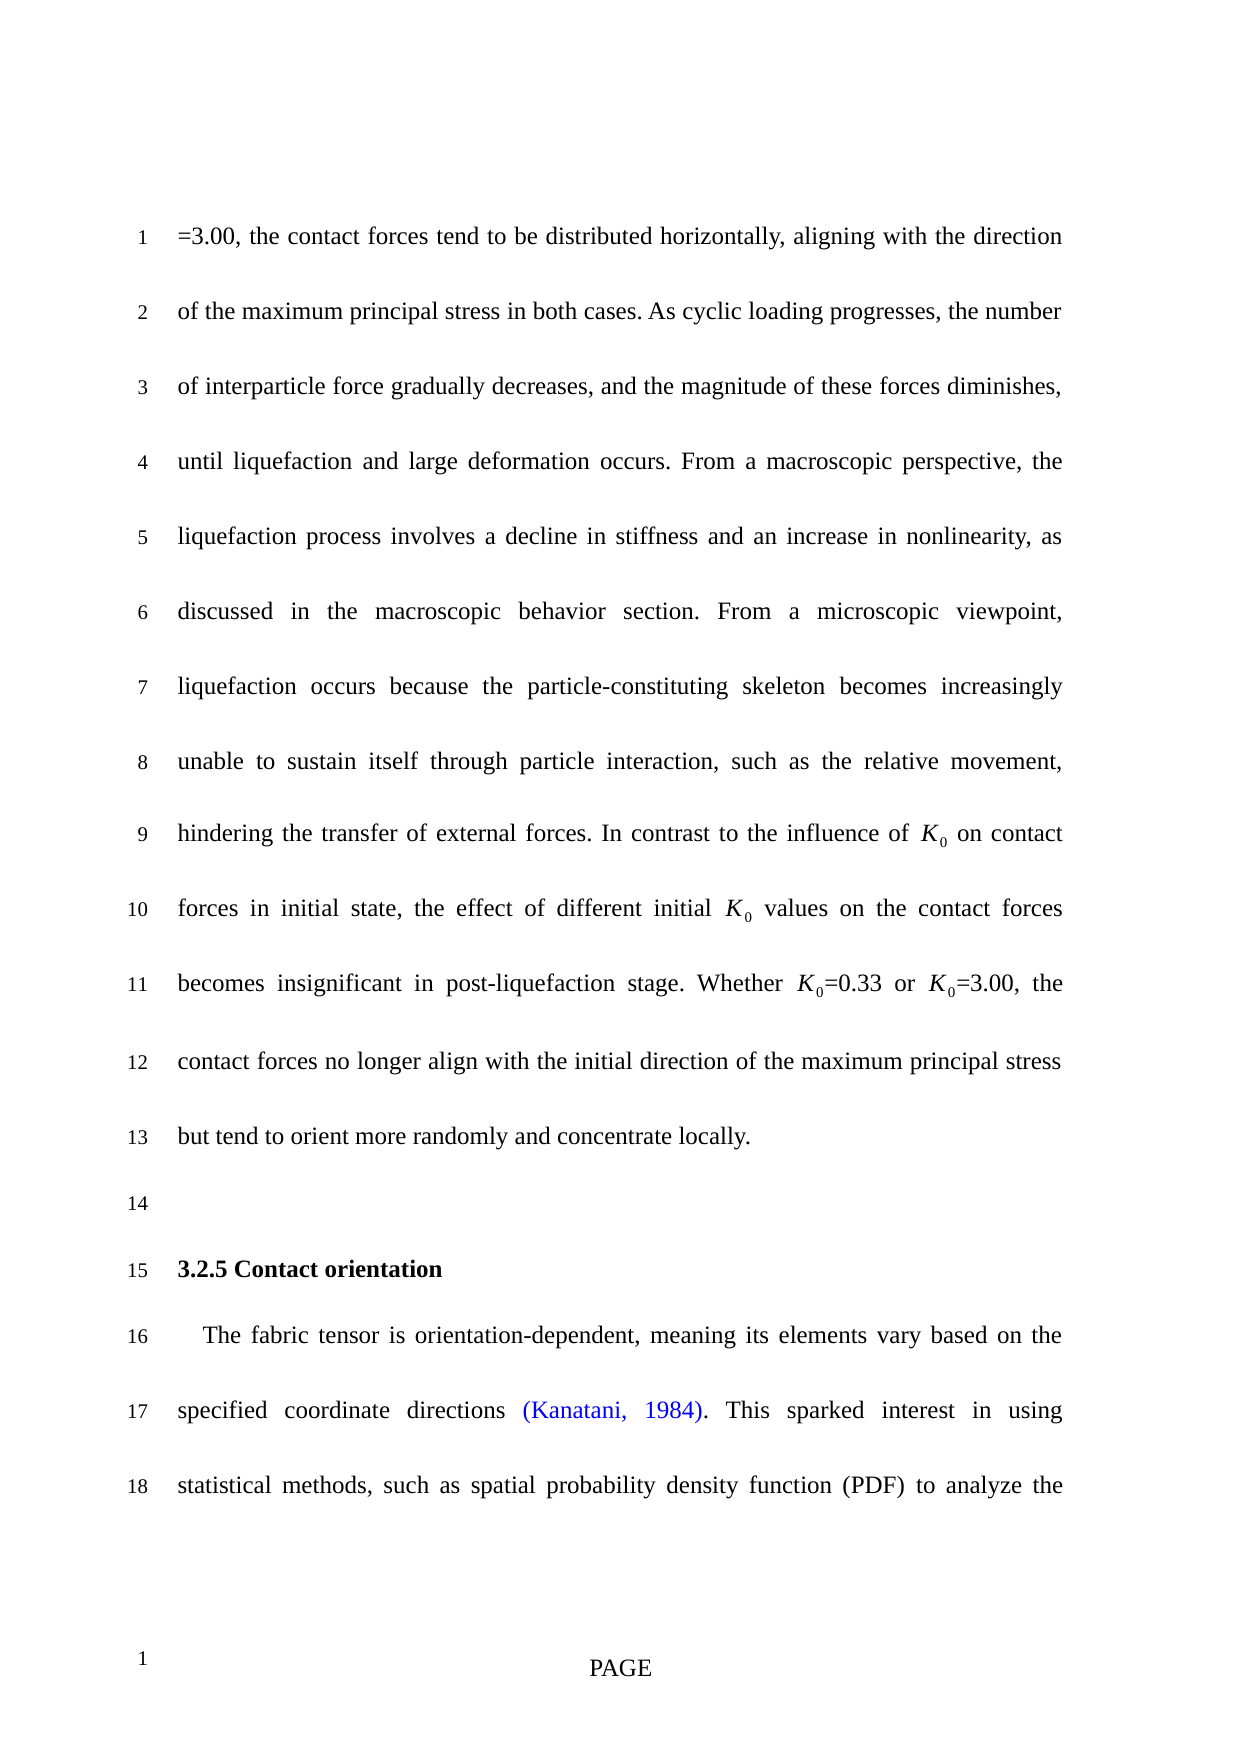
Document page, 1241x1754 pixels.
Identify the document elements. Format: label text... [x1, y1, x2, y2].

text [177, 1316, 1063, 1503]
text 3.2.5 Contact orientation [177, 1249, 1063, 1287]
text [177, 217, 1063, 1154]
